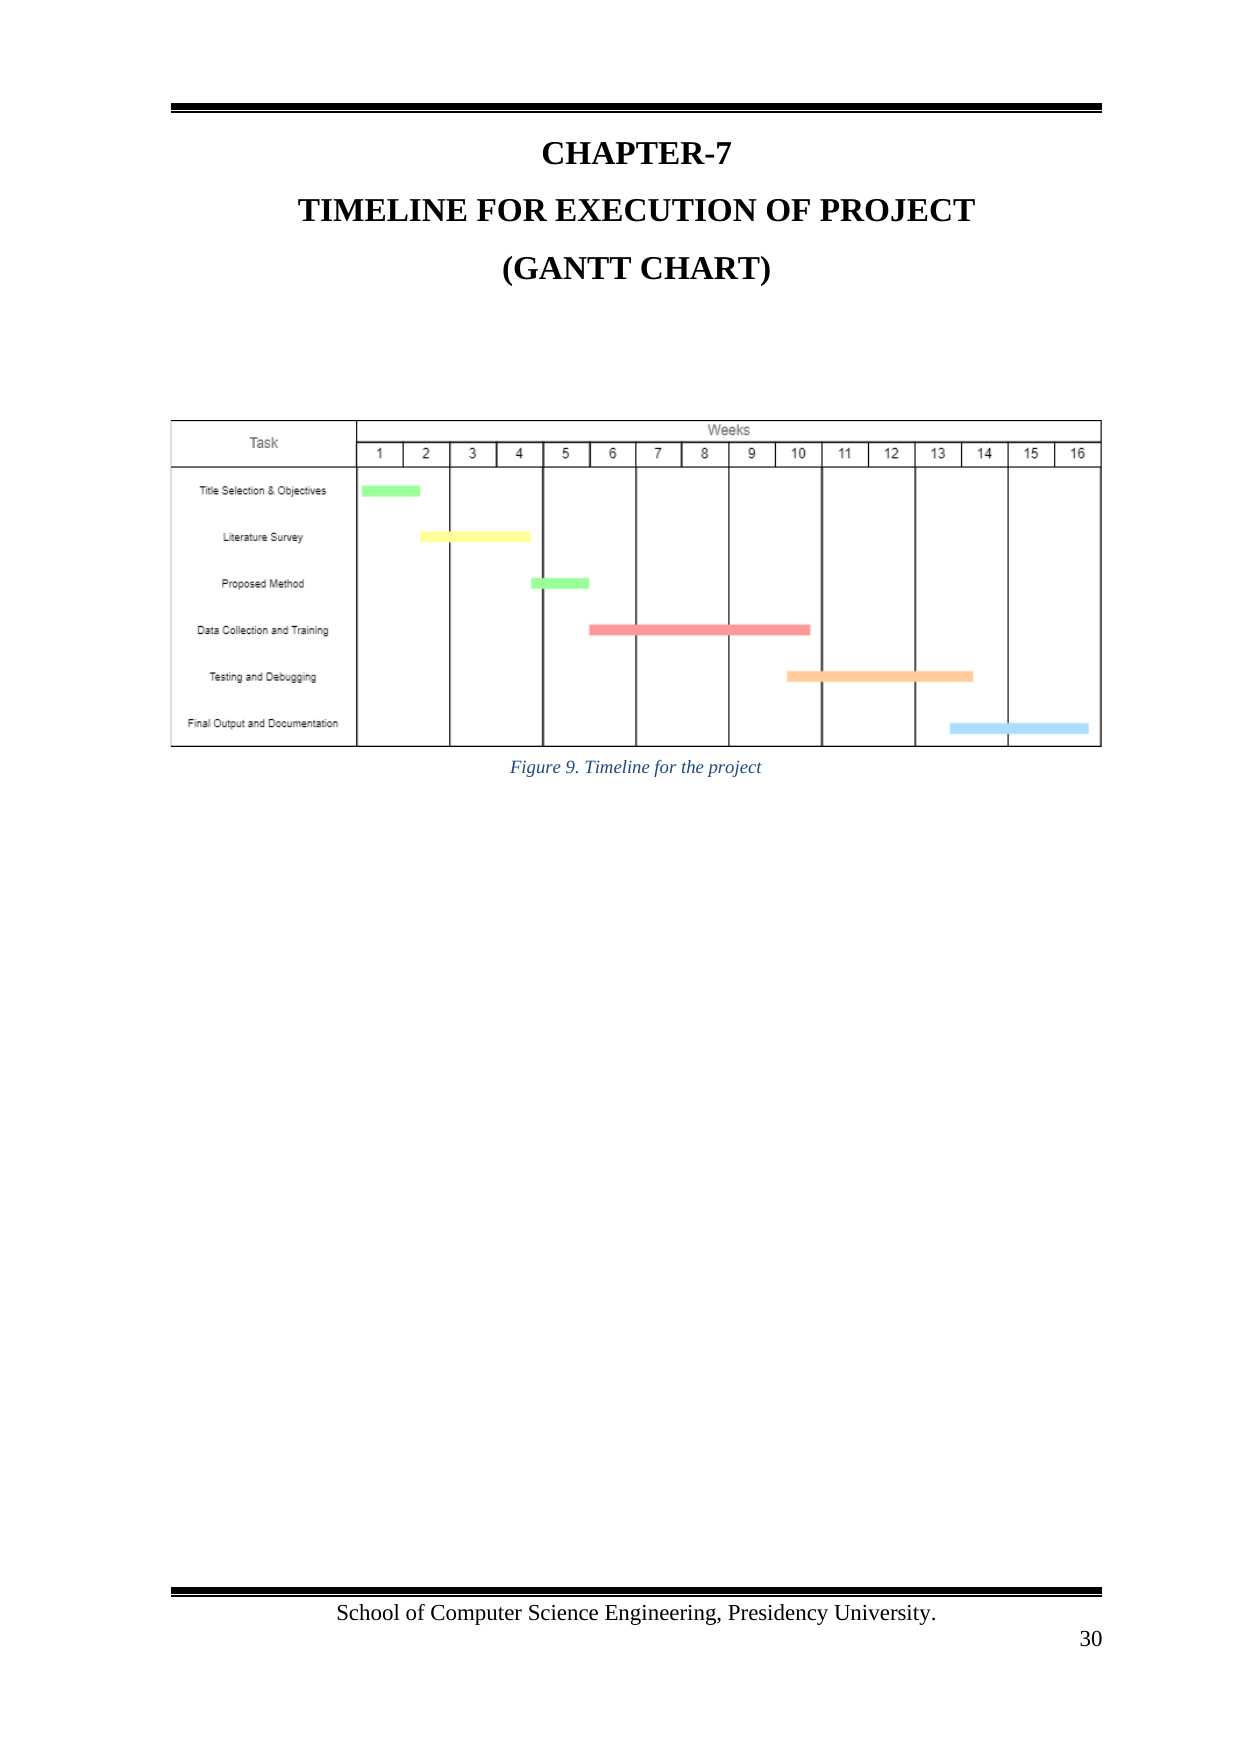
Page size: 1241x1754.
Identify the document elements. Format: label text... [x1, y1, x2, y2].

picture [170, 420, 1103, 747]
text CHAPTER-7 [171, 133, 1102, 171]
text TIMELINE FOR EXECUTION OF PROJECT [171, 190, 1102, 229]
text (GANTT CHART) [171, 248, 1102, 286]
